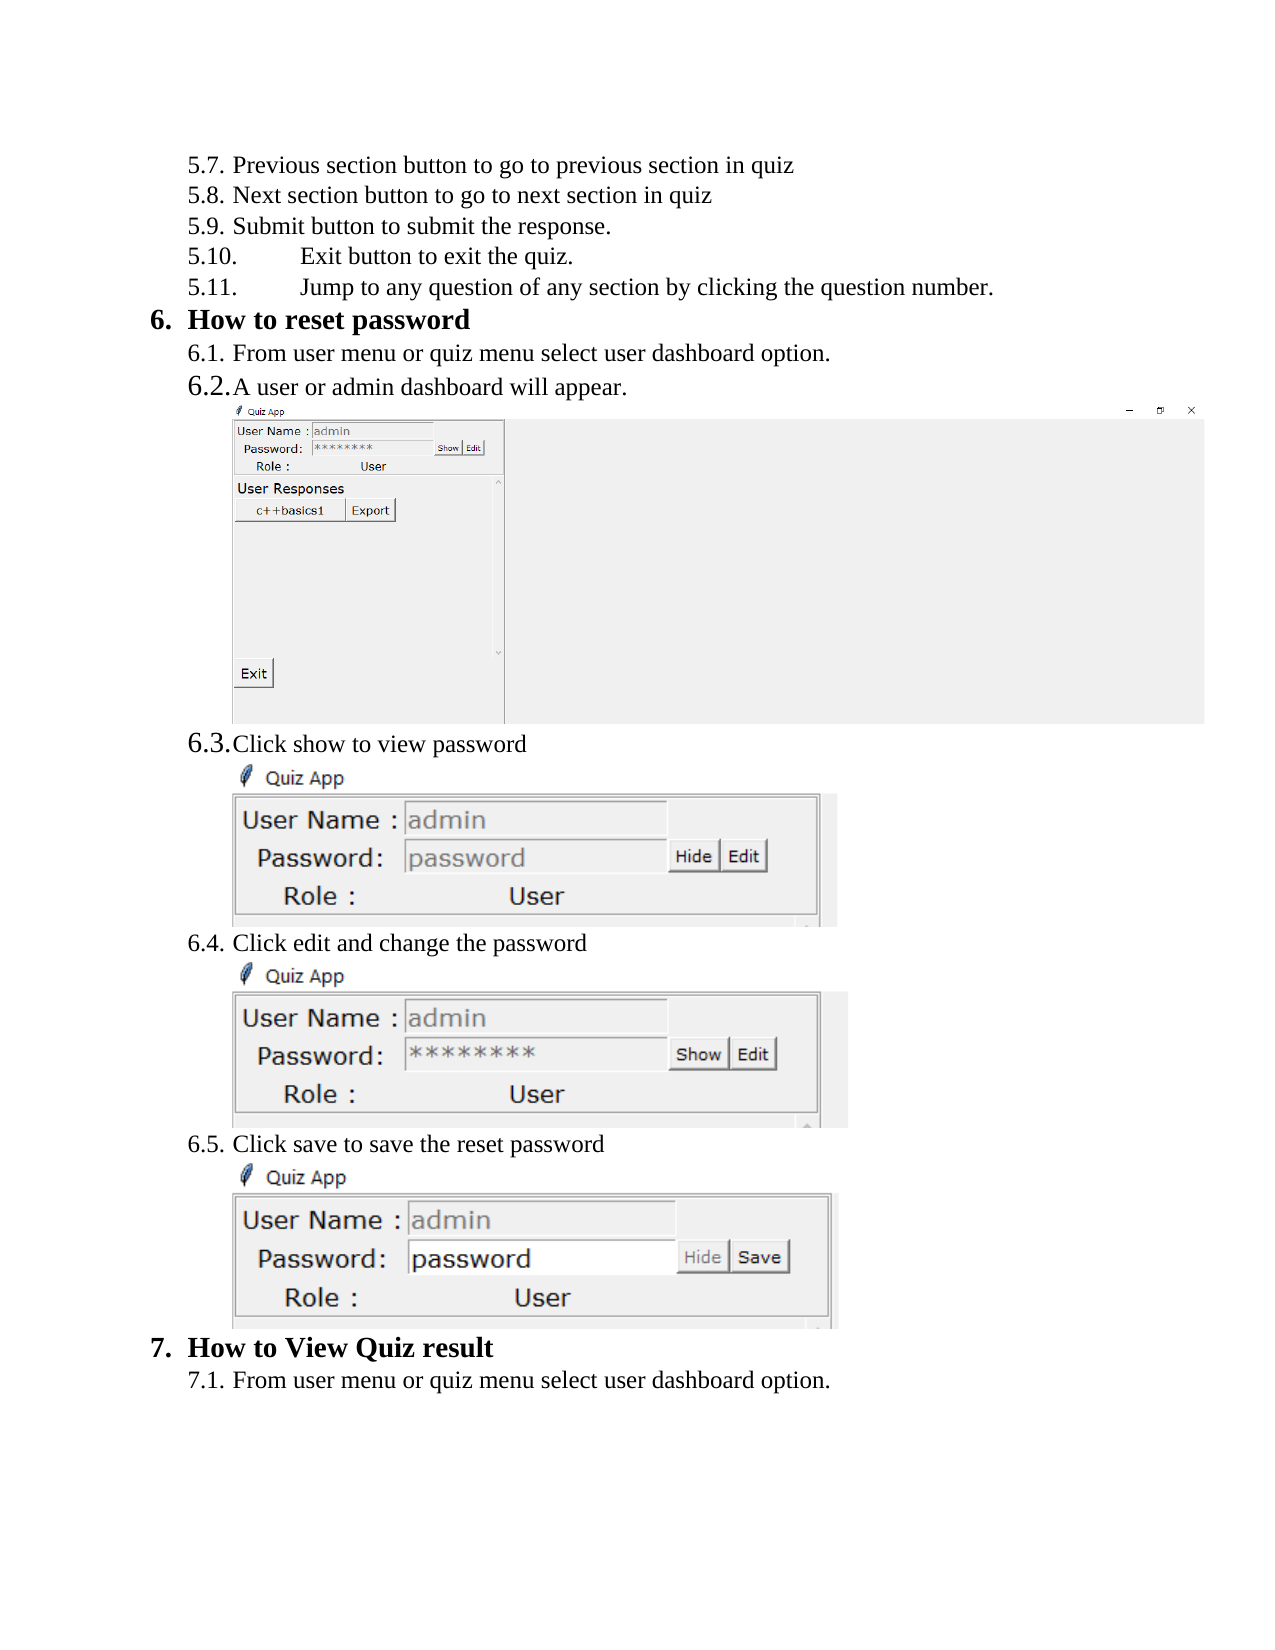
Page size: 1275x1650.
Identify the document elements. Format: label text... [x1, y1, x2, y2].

picture [232, 403, 1205, 724]
list Next section button to go to next section in quiz [187, 180, 1125, 209]
picture [232, 760, 838, 927]
list How to reset password [150, 302, 1125, 336]
list How to View Quiz result [150, 1330, 1125, 1363]
picture [232, 958, 849, 1128]
list Jump to any question of any section by clicking the question number. [187, 272, 1125, 300]
list Submit button to submit the response. [187, 211, 1125, 239]
list Previous section button to go to previous section in quiz [187, 150, 1125, 179]
list From user menu or quiz menu select user dashboard option. [187, 1365, 1125, 1394]
list Exit button to exit the quiz. [187, 241, 1125, 270]
list From user menu or quiz menu select user dashboard option. [187, 338, 1125, 366]
picture [232, 1159, 839, 1329]
